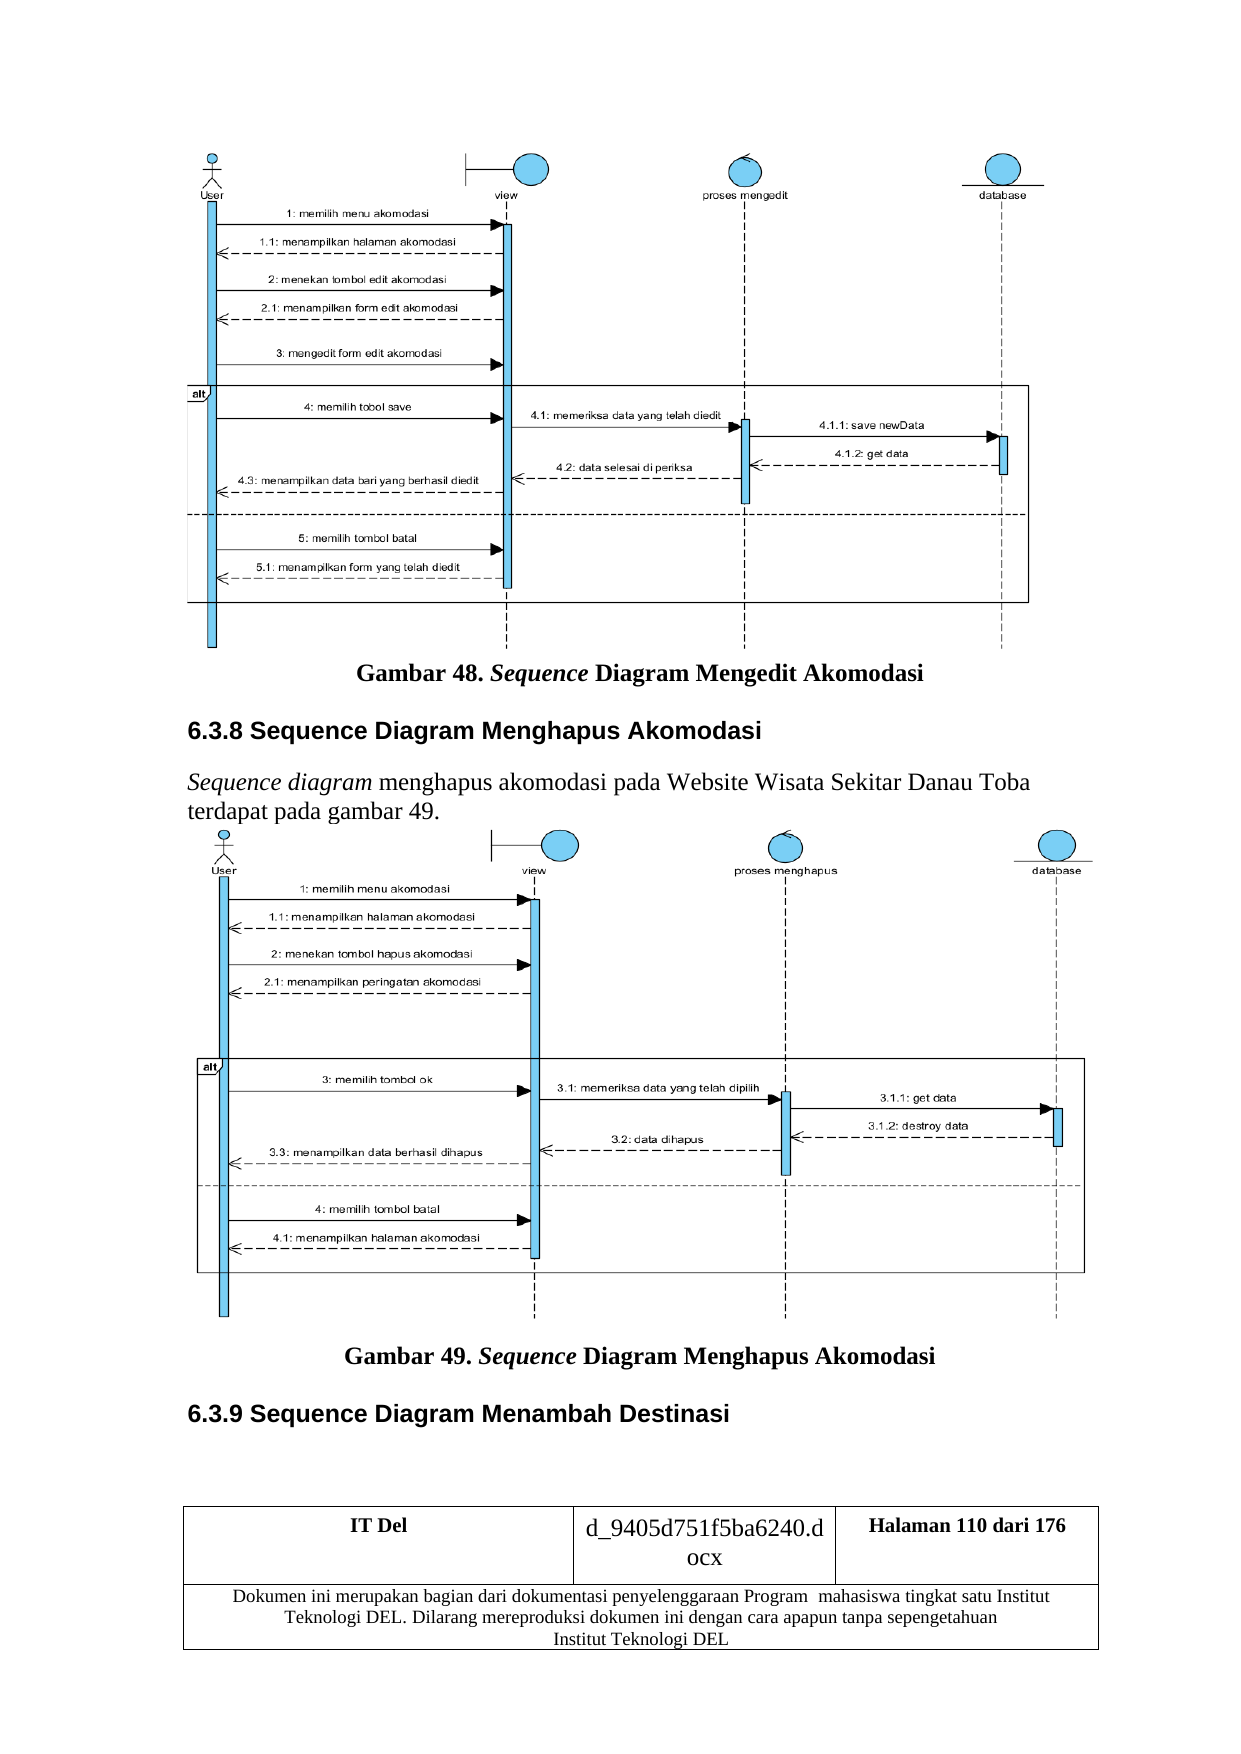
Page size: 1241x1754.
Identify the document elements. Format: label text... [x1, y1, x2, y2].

picture [187, 824, 1093, 1341]
subtitle 6.3.9 Sequence Diagram Menambah Destinasi [187, 1399, 1092, 1427]
text Gambar 48. Sequence Diagram Mengedit Akomodasi [187, 658, 1092, 686]
picture [187, 147, 1093, 658]
subtitle 6.3.8 Sequence Diagram Menghapus Akomodasi [187, 716, 1092, 744]
text Gambar 49. Sequence Diagram Menghapus Akomodasi [187, 1341, 1092, 1369]
text Sequence diagram menghapus akomodasi pada Website Wisata Sekitar Danau Toba terdapat pada gambar 49. [187, 767, 1092, 824]
